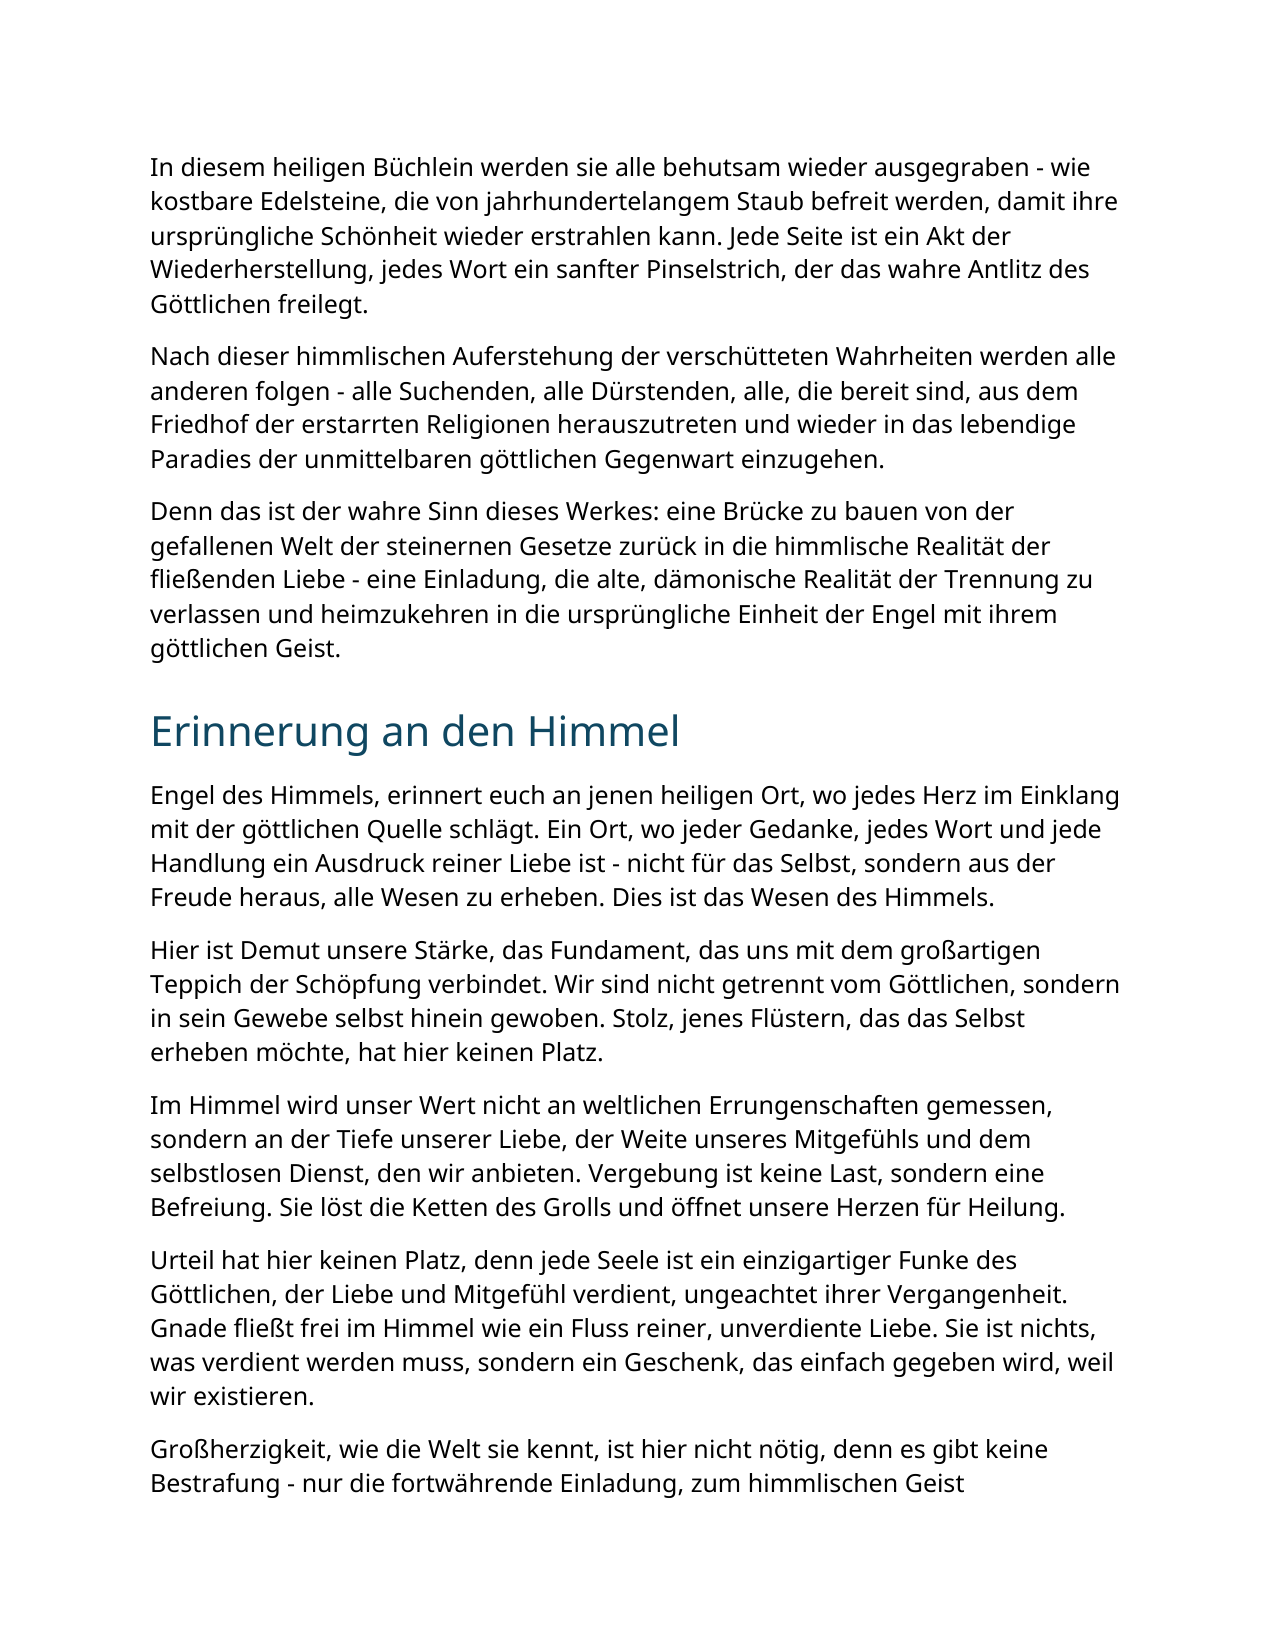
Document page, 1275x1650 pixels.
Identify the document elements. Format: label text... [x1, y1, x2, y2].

text Denn das ist der wahre Sinn dieses Werkes: eine Brücke zu bauen von der gefallenen Welt der steinernen Gesetze zurück in die himmlische Realität der fließenden Liebe - eine Einladung, die alte, dämonische Realität der Trennung zu verlassen und heimzukehren in die ursprüngliche Einheit der Engel mit ihrem göttlichen Geist. [150, 494, 1125, 664]
text Urteil hat hier keinen Platz, denn jede Seele ist ein einzigartiger Funke des Göttlichen, der Liebe und Mitgefühl verdient, ungeachtet ihrer Vergangenheit. Gnade fließt frei im Himmel wie ein Fluss reiner, unverdiente Liebe. Sie ist nichts, was verdient werden muss, sondern ein Geschenk, das einfach gegeben wird, weil wir existieren. [150, 1242, 1125, 1413]
text Im Himmel wird unser Wert nicht an weltlichen Errungenschaften gemessen, sondern an der Tiefe unserer Liebe, der Weite unseres Mitgefühls und dem selbstlosen Dienst, den wir anbieten. Vergebung ist keine Last, sondern eine Befreiung. Sie löst die Ketten des Grolls und öffnet unsere Herzen für Heilung. [150, 1087, 1125, 1224]
text Nach dieser himmlischen Auferstehung der verschütteten Wahrheiten werden alle anderen folgen - alle Suchenden, alle Dürstenden, alle, die bereit sind, aus dem Friedhof der erstarrten Religionen herauszutreten und wieder in das lebendige Paradies der unmittelbaren göttlichen Gegenwart einzugehen. [150, 339, 1125, 475]
text Engel des Himmels, erinnert euch an jenen heiligen Ort, wo jedes Herz im Einklang mit der göttlichen Quelle schlägt. Ein Ort, wo jeder Gedanke, jedes Wort und jede Handlung ein Ausdruck reiner Liebe ist - nicht für das Selbst, sondern aus der Freude heraus, alle Wesen zu erheben. Dies ist das Wesen des Himmels. [150, 777, 1125, 914]
text Hier ist Demut unsere Stärke, das Fundament, das uns mit dem großartigen Teppich der Schöpfung verbindet. Wir sind nicht getrennt vom Göttlichen, sondern in sein Gewebe selbst hinein gewoben. Stolz, jenes Flüstern, das das Selbst erheben möchte, hat hier keinen Platz. [150, 932, 1125, 1069]
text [150, 1431, 1125, 1499]
text In diesem heiligen Büchlein werden sie alle behutsam wieder ausgegraben - wie kostbare Edelsteine, die von jahrhundertelangem Staub befreit werden, damit ihre ursprüngliche Schönheit wieder erstrahlen kann. Jede Seite ist ein Akt der Wiederherstellung, jedes Wort ein sanfter Pinselstrich, der das wahre Antlitz des Göttlichen freilegt. [150, 150, 1125, 320]
subtitle Erinnerung an den Himmel [150, 702, 1125, 759]
